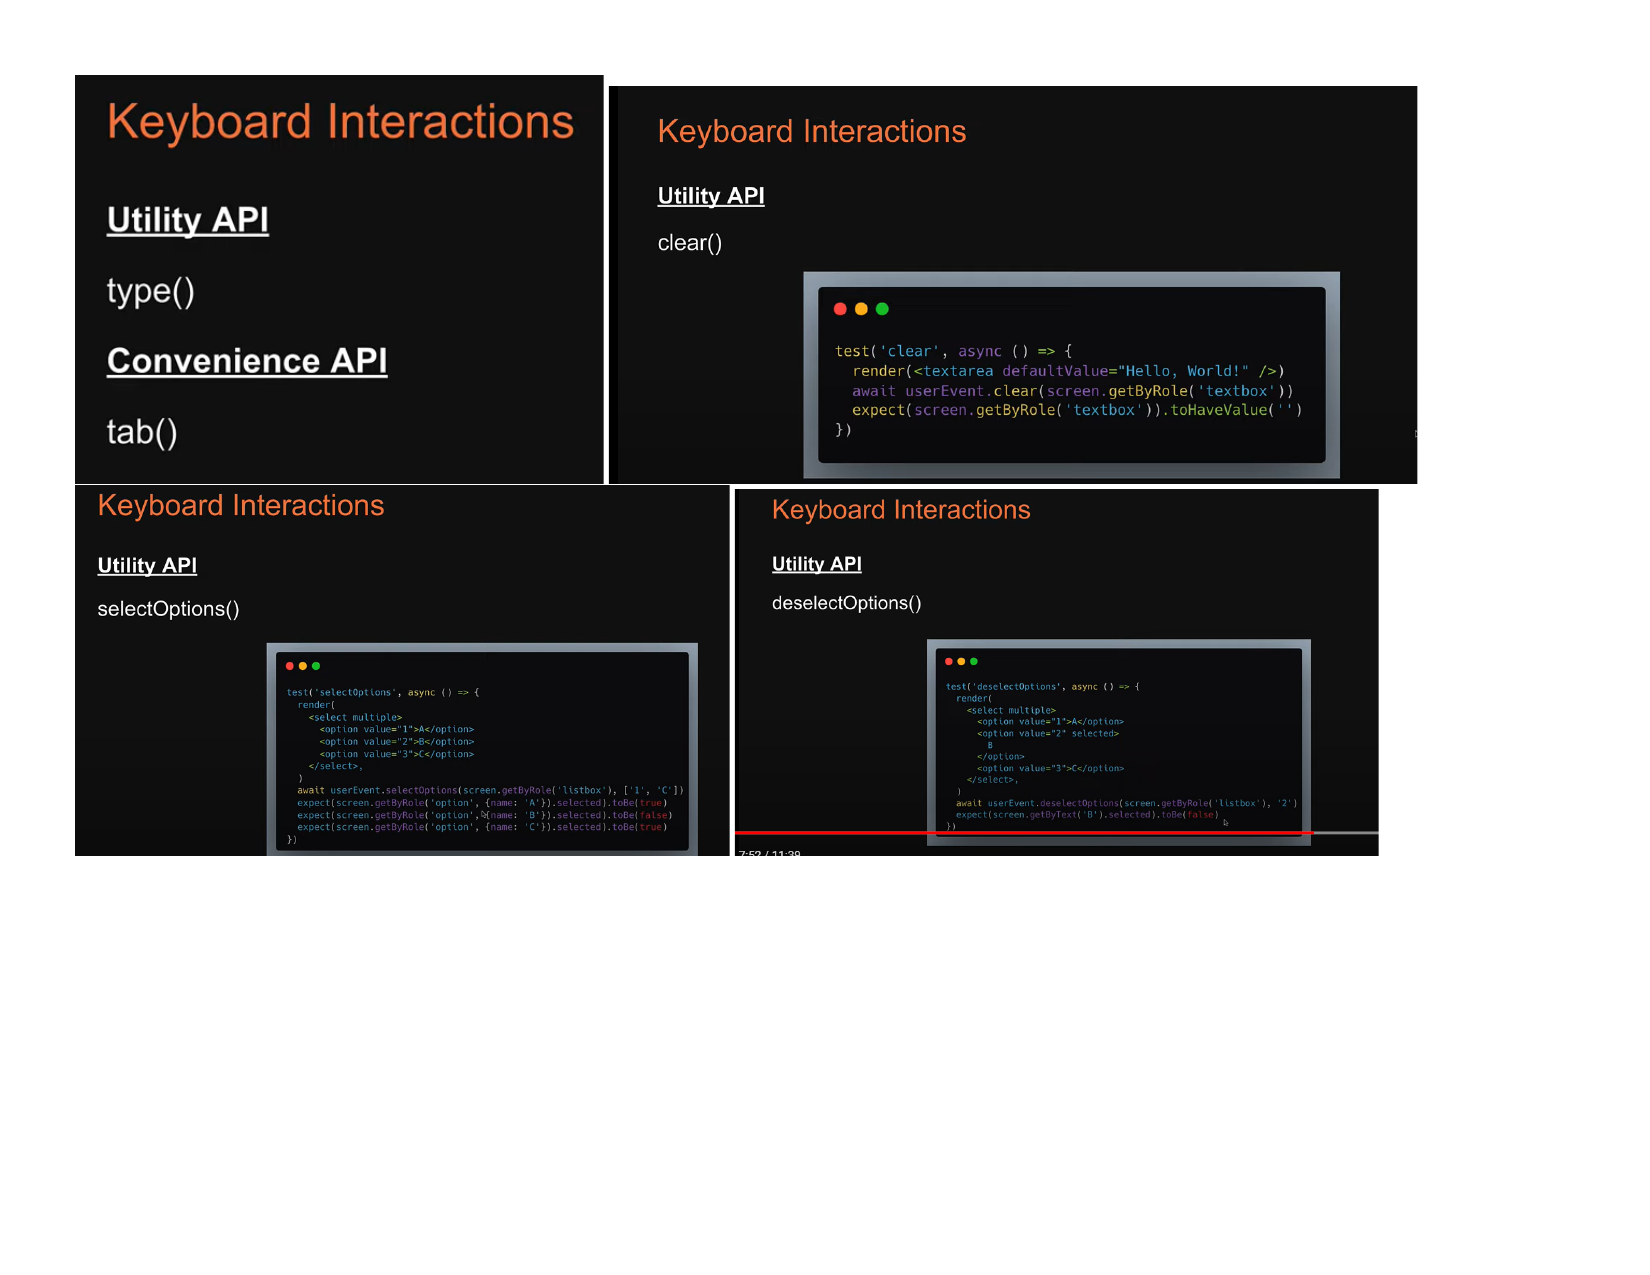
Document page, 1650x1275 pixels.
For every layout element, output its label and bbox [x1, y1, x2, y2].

picture [608, 86, 1418, 484]
picture [75, 485, 730, 856]
picture [734, 489, 1379, 856]
picture [75, 75, 604, 484]
